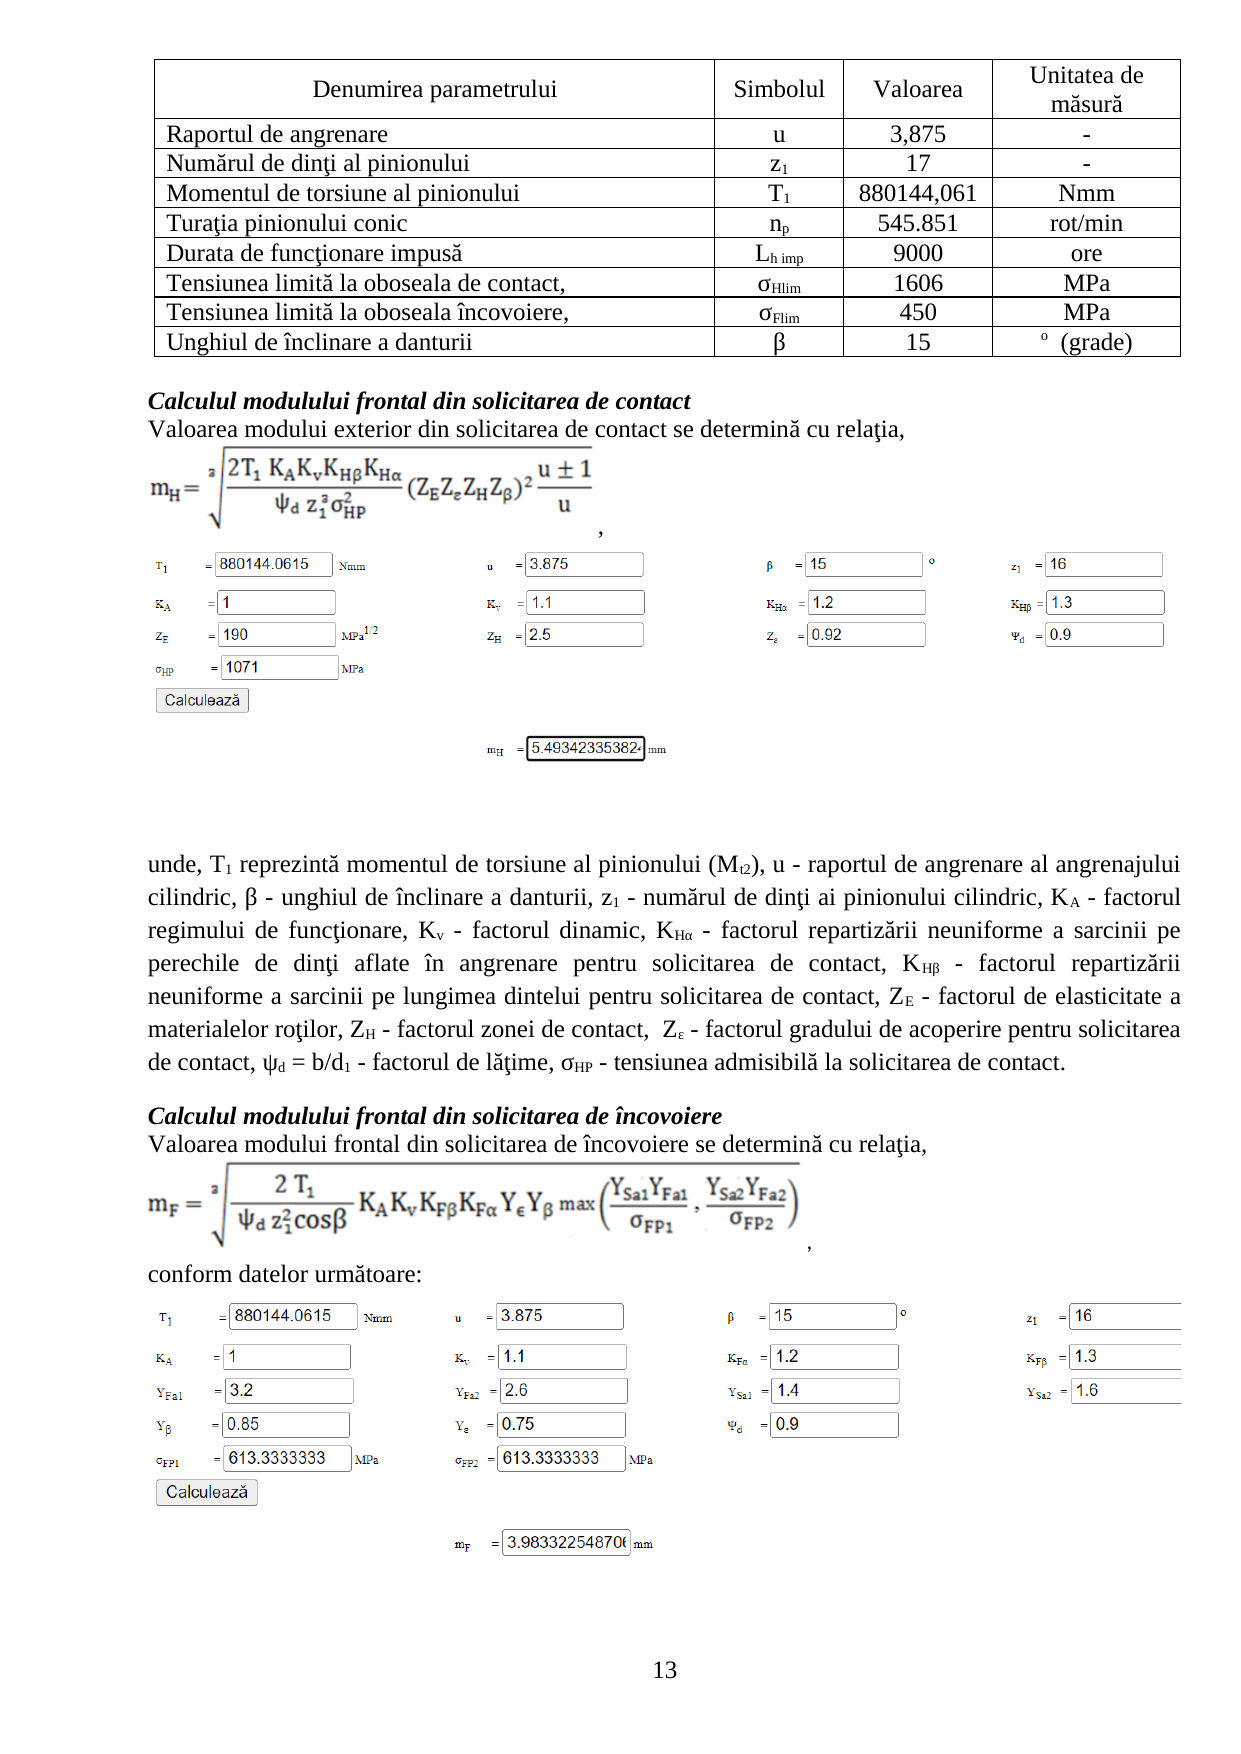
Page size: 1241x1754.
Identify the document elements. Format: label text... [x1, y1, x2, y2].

table_cell rot/min [993, 208, 1180, 237]
table_cell σFlim [715, 298, 843, 326]
text Calculul modulului frontal din solicitarea de contact [148, 386, 1181, 414]
table_cell β [715, 327, 843, 356]
table_cell Turaţia pinionului conic [155, 208, 714, 237]
text Valoarea modului frontal din solicitarea de încovoiere se determină cu relaţia, [148, 1129, 1181, 1158]
table_cell Numărul de dinţi al pinionului [155, 149, 714, 177]
table_cell MPa [993, 268, 1180, 296]
text Valoarea modului exterior din solicitarea de contact se determină cu relaţia, [148, 414, 1181, 443]
table_cell - [993, 119, 1180, 147]
table_cell Durata de funcţionare impusă [155, 238, 714, 267]
table_cell z1 [715, 149, 843, 177]
table_cell 17 [844, 149, 992, 177]
list conform datelor următoare: [148, 1259, 1181, 1288]
table_cell Nmm [993, 178, 1180, 207]
table_cell u [715, 119, 843, 147]
table_cell 1606 [844, 268, 992, 296]
table_cell 15 [844, 327, 992, 356]
text Calculul modulului frontal din solicitarea de încovoiere [148, 1101, 1181, 1129]
table_cell Momentul de torsiune al pinionului [155, 178, 714, 207]
picture [147, 1292, 1182, 1590]
table_cell o (grade) [993, 327, 1180, 356]
table_cell Lh imp [715, 238, 843, 267]
table_cell 9000 [844, 238, 992, 267]
picture [147, 1158, 807, 1250]
table_cell Tensiunea limită la oboseala de contact, [155, 268, 714, 296]
table_cell 880144,061 [844, 178, 992, 207]
table_cell np [715, 208, 843, 237]
table_cell Raportul de angrenare [155, 119, 714, 147]
table_cell MPa [993, 298, 1180, 326]
table_header Valoarea [844, 60, 992, 118]
table_header Simbolul [715, 60, 843, 118]
table_cell Tensiunea limită la oboseala încovoiere, [155, 298, 714, 326]
table_cell ore [993, 238, 1180, 267]
table_cell σHlim [715, 268, 843, 296]
table_cell 3,875 [844, 119, 992, 147]
table_cell - [993, 149, 1180, 177]
table_cell T1 [715, 178, 843, 207]
table_cell 450 [844, 298, 992, 326]
list unde, T1 reprezintă momentul de torsiune al pinionului (Mt2), u - raportul de angrenare al angrenajului cilindric, β - unghiul de înclinare a danturii, z1 - numărul de dinţi ai pinionului cilindric, KA - factorul regimului de funcţionare, Kv - factorul dinamic, KHα - factorul repartizării neuniforme a sarcinii pe perechile de dinţi aflate în angrenare pentru solicitarea de contact, KHβ - factorul repartizării neuniforme a sarcinii pe lungimea dintelui pentru solicitarea de contact, ZE - factorul de elasticitate a materialelor roţilor, ZH - factorul zonei de contact, Zε - factorul gradului de acoperire pentru solicitarea de contact, ψd = b/d1 - factorul de lăţime, σHP - tensiunea admisibilă la solicitarea de contact. [148, 849, 1181, 1076]
table_cell Unghiul de înclinare a danturii [155, 327, 714, 356]
picture [147, 540, 1182, 779]
table_header Denumirea parametrului [155, 60, 714, 118]
picture [147, 443, 598, 535]
table_cell 545.851 [844, 208, 992, 237]
table_header Unitatea de măsură [993, 60, 1180, 118]
